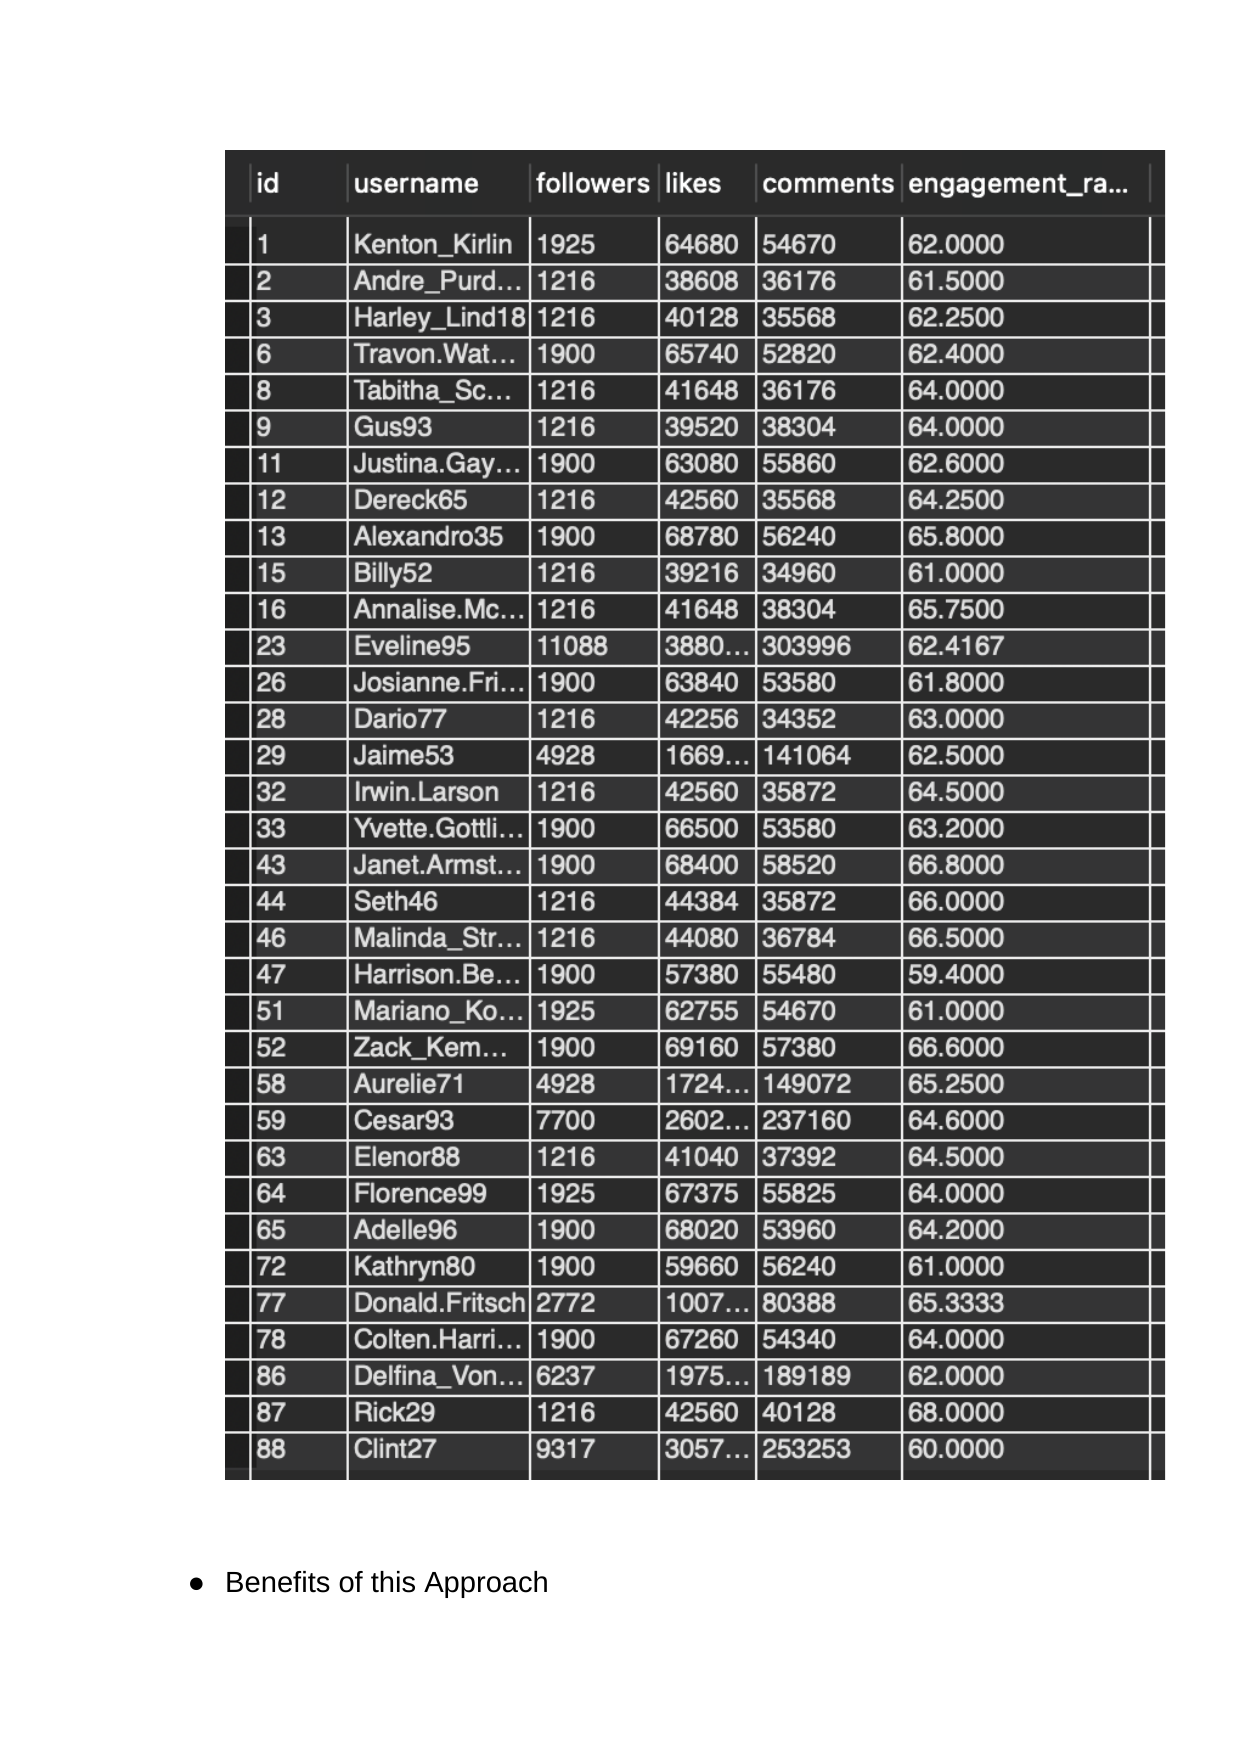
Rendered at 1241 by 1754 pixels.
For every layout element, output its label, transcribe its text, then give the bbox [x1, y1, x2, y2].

picture [225, 150, 1166, 1480]
list Benefits of this Approach [187, 1565, 1090, 1598]
